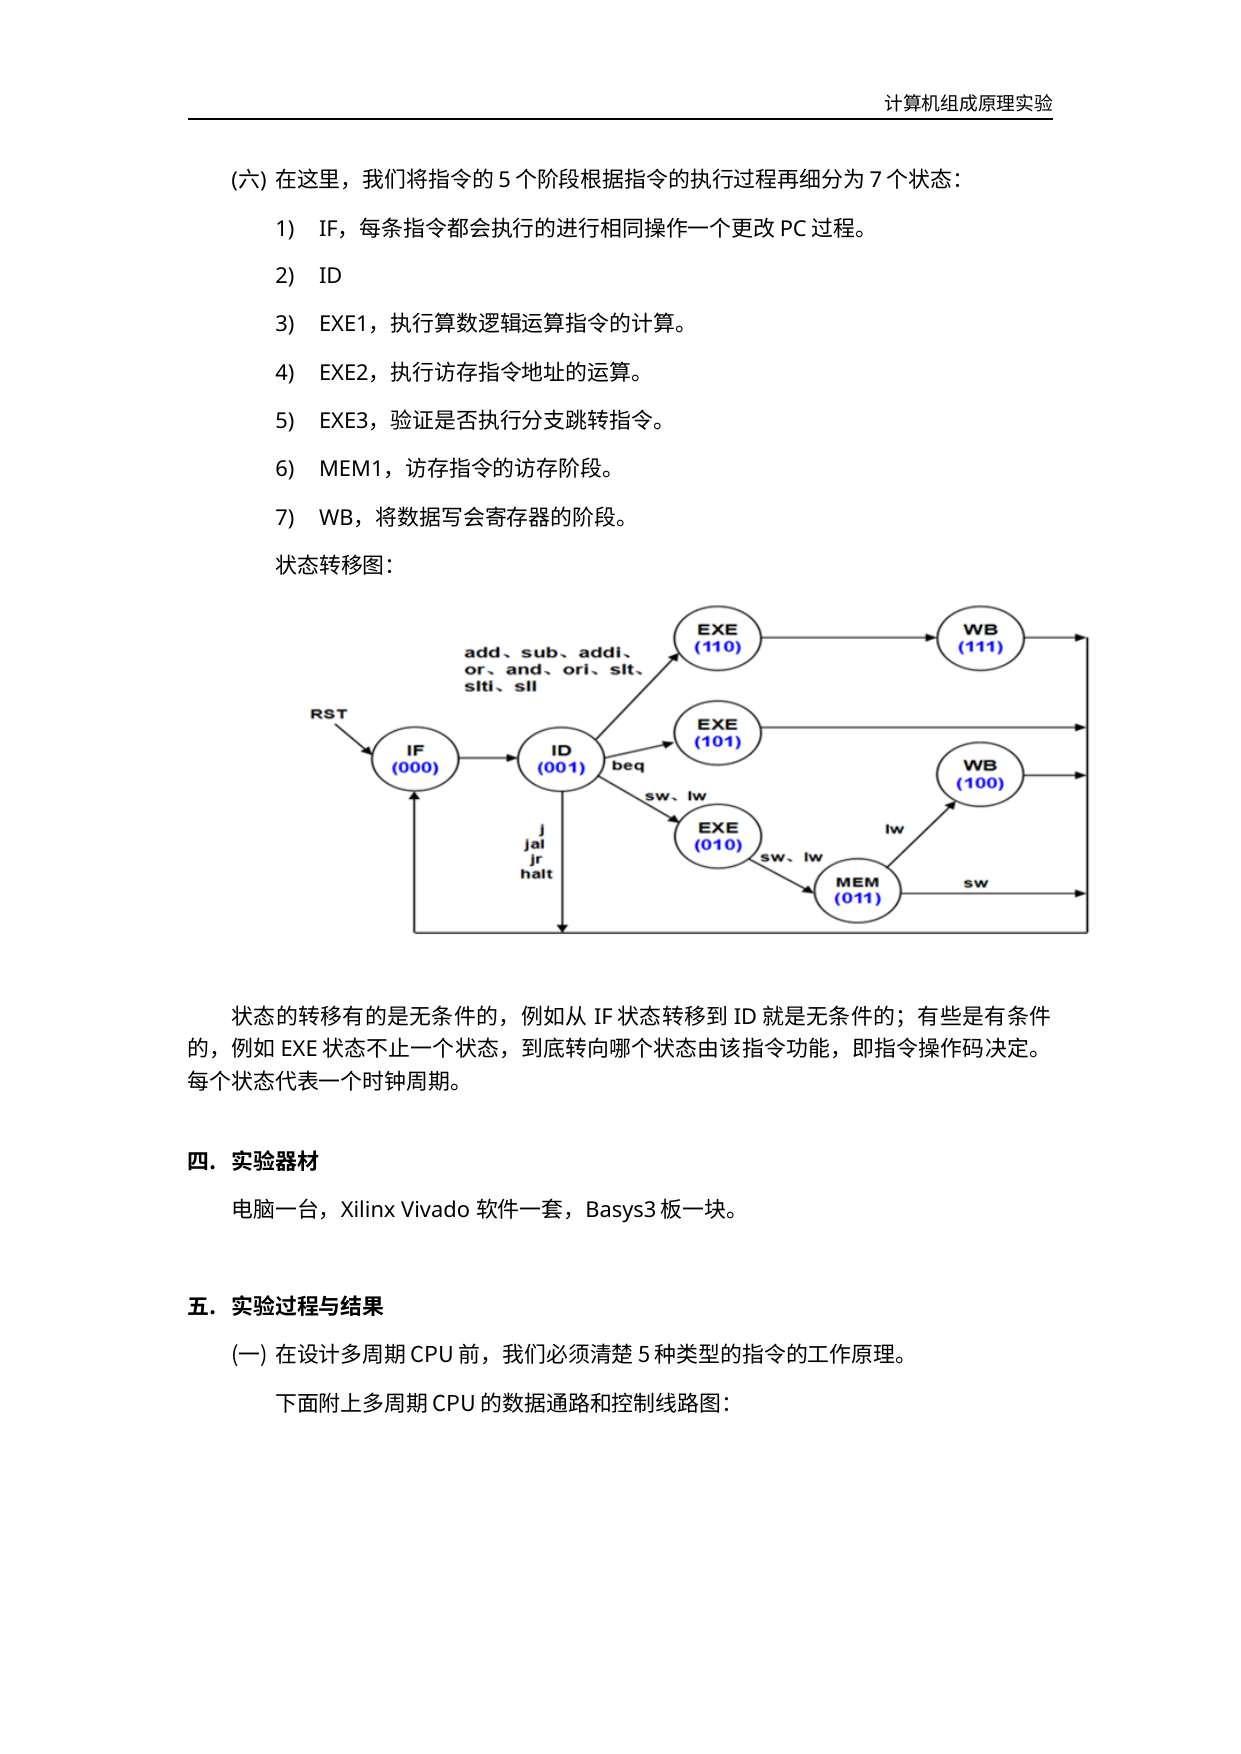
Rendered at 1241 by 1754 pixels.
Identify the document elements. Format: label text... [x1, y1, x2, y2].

list IF，每条指令都会执行的进行相同操作一个更改PC过程。 [275, 210, 1053, 243]
list 实验器材 [187, 1143, 1053, 1176]
list EXE1，执行算数逻辑运算指令的计算。 [275, 306, 1053, 338]
list 实验过程与结果 [187, 1288, 1053, 1321]
text 状态的转移有的是无条件的，例如从IF状态转移到ID就是无条件的；有些是有条件的，例如EXE状态不止一个状态，到底转向哪个状态由该指令功能，即指令操作码决定。每个状态代表一个时钟周期。 [187, 999, 1053, 1096]
list ID [275, 259, 1053, 291]
list 下面附上多周期CPU的数据通路和控制线路图： [275, 1385, 1053, 1418]
list 在这里，我们将指令的5个阶段根据指令的执行过程再细分为7个状态： [231, 162, 1053, 194]
list 在设计多周期CPU前，我们必须清楚5种类型的指令的工作原理。 [231, 1337, 1053, 1369]
list EXE3，验证是否执行分支跳转指令。 [275, 403, 1053, 435]
list EXE2，执行访存指令地址的运算。 [275, 354, 1053, 387]
text 状态转移图： [275, 548, 1053, 580]
list MEM1，访存指令的访存阶段。 [275, 451, 1053, 483]
text 电脑一台，Xilinx Vivado 软件一套，Basys3板一块。 [187, 1192, 1053, 1224]
list WB，将数据写会寄存器的阶段。 [275, 499, 1053, 532]
